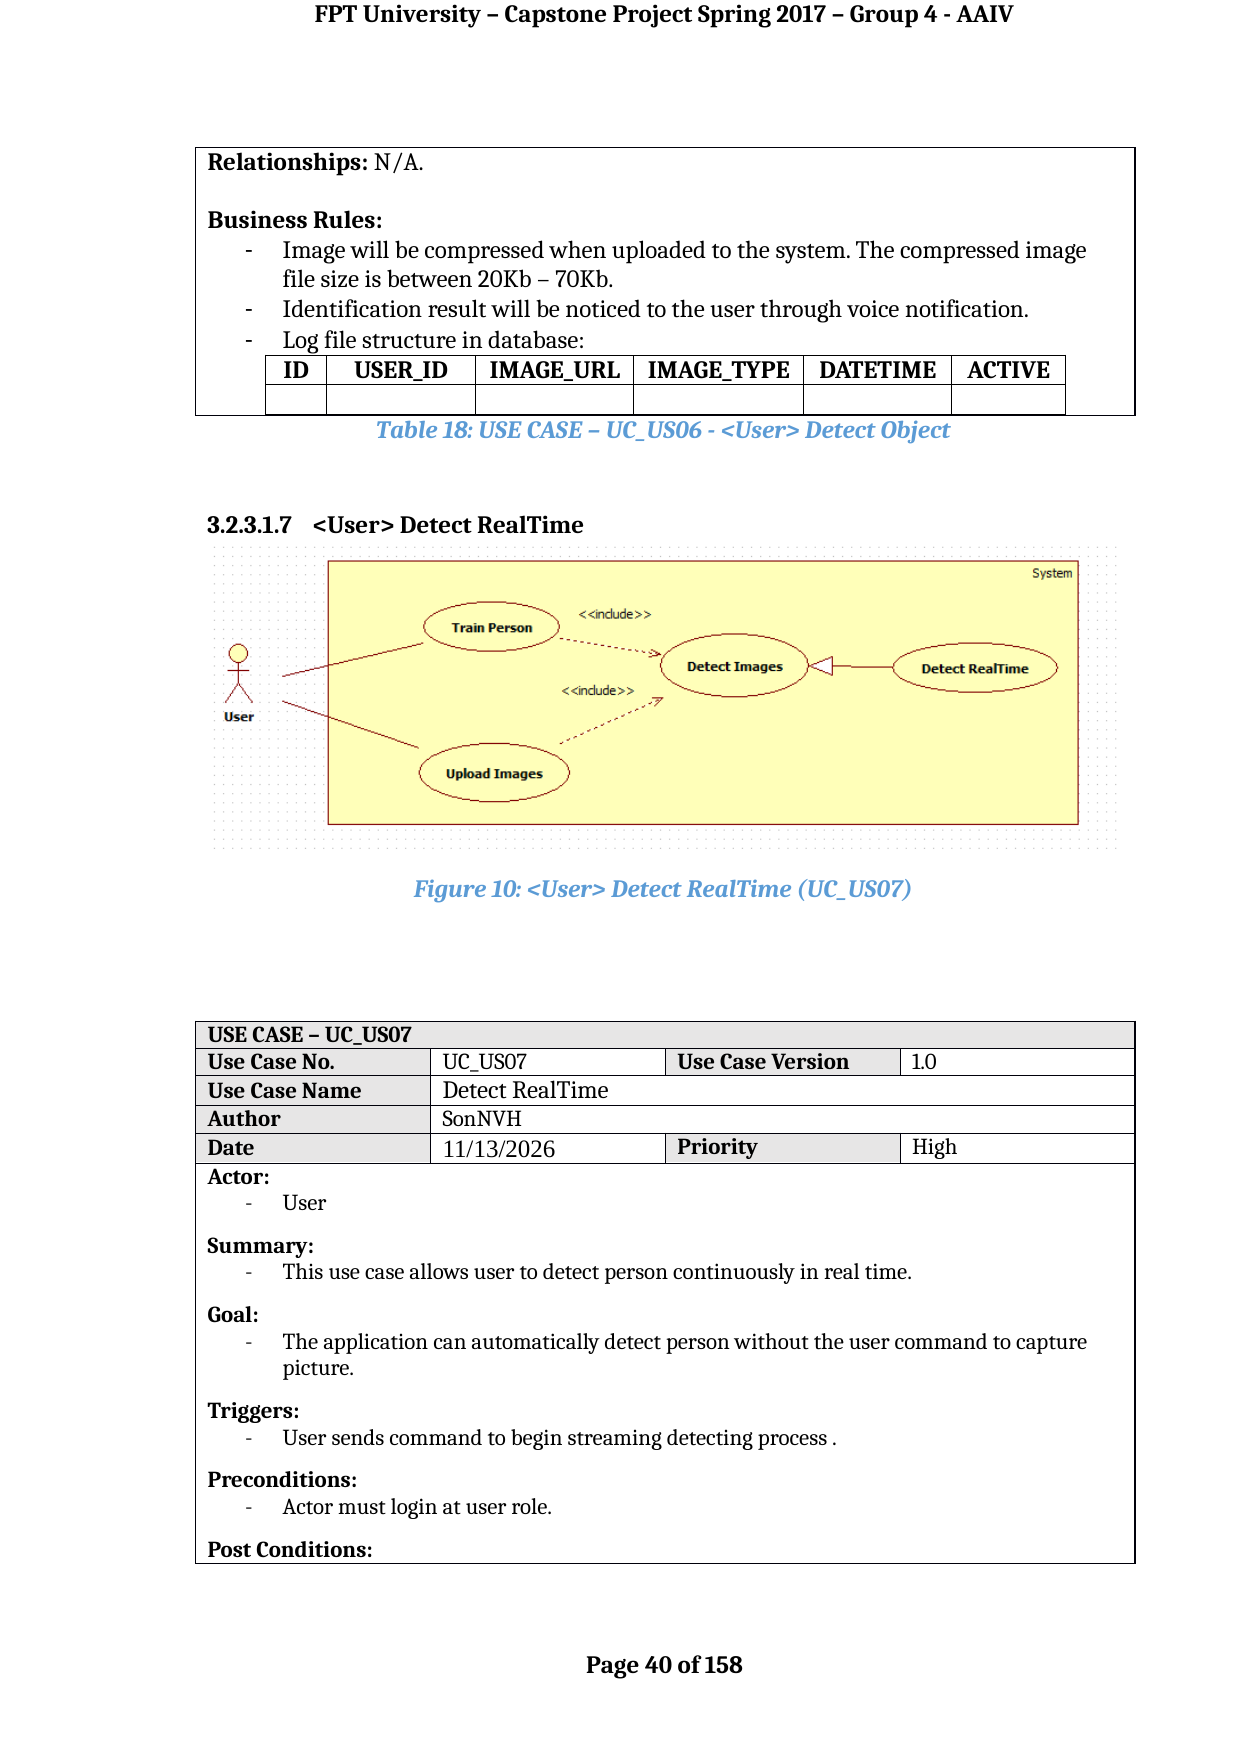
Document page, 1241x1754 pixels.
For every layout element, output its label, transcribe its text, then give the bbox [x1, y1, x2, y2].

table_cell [196, 148, 1134, 415]
table_cell SonNVH [431, 1106, 1134, 1133]
table_cell Author [196, 1106, 430, 1133]
table_cell Use Case No. [196, 1049, 430, 1075]
table_cell Use Case Version [666, 1049, 900, 1075]
table_cell Use Case Name [196, 1076, 430, 1105]
table_cell Priority [666, 1134, 900, 1162]
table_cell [196, 1164, 1134, 1563]
subtitle <User> Detect RealTime [207, 511, 1122, 539]
table_cell UC_US07 [431, 1049, 665, 1075]
table_cell Detect RealTime [431, 1076, 1134, 1105]
text Figure 10: <User> Detect RealTime (UC_US07) [207, 875, 1122, 904]
text Table 18: USE CASE – UC_US06 - <User> Detect Object [207, 416, 1122, 445]
table_cell 04/07/2017 [431, 1134, 665, 1162]
table_cell 1.0 [901, 1049, 1134, 1075]
table_cell High [901, 1134, 1134, 1162]
table_header USE CASE – UC_US07 [196, 1022, 1134, 1048]
table_cell Date [196, 1134, 430, 1162]
picture [207, 541, 1122, 857]
